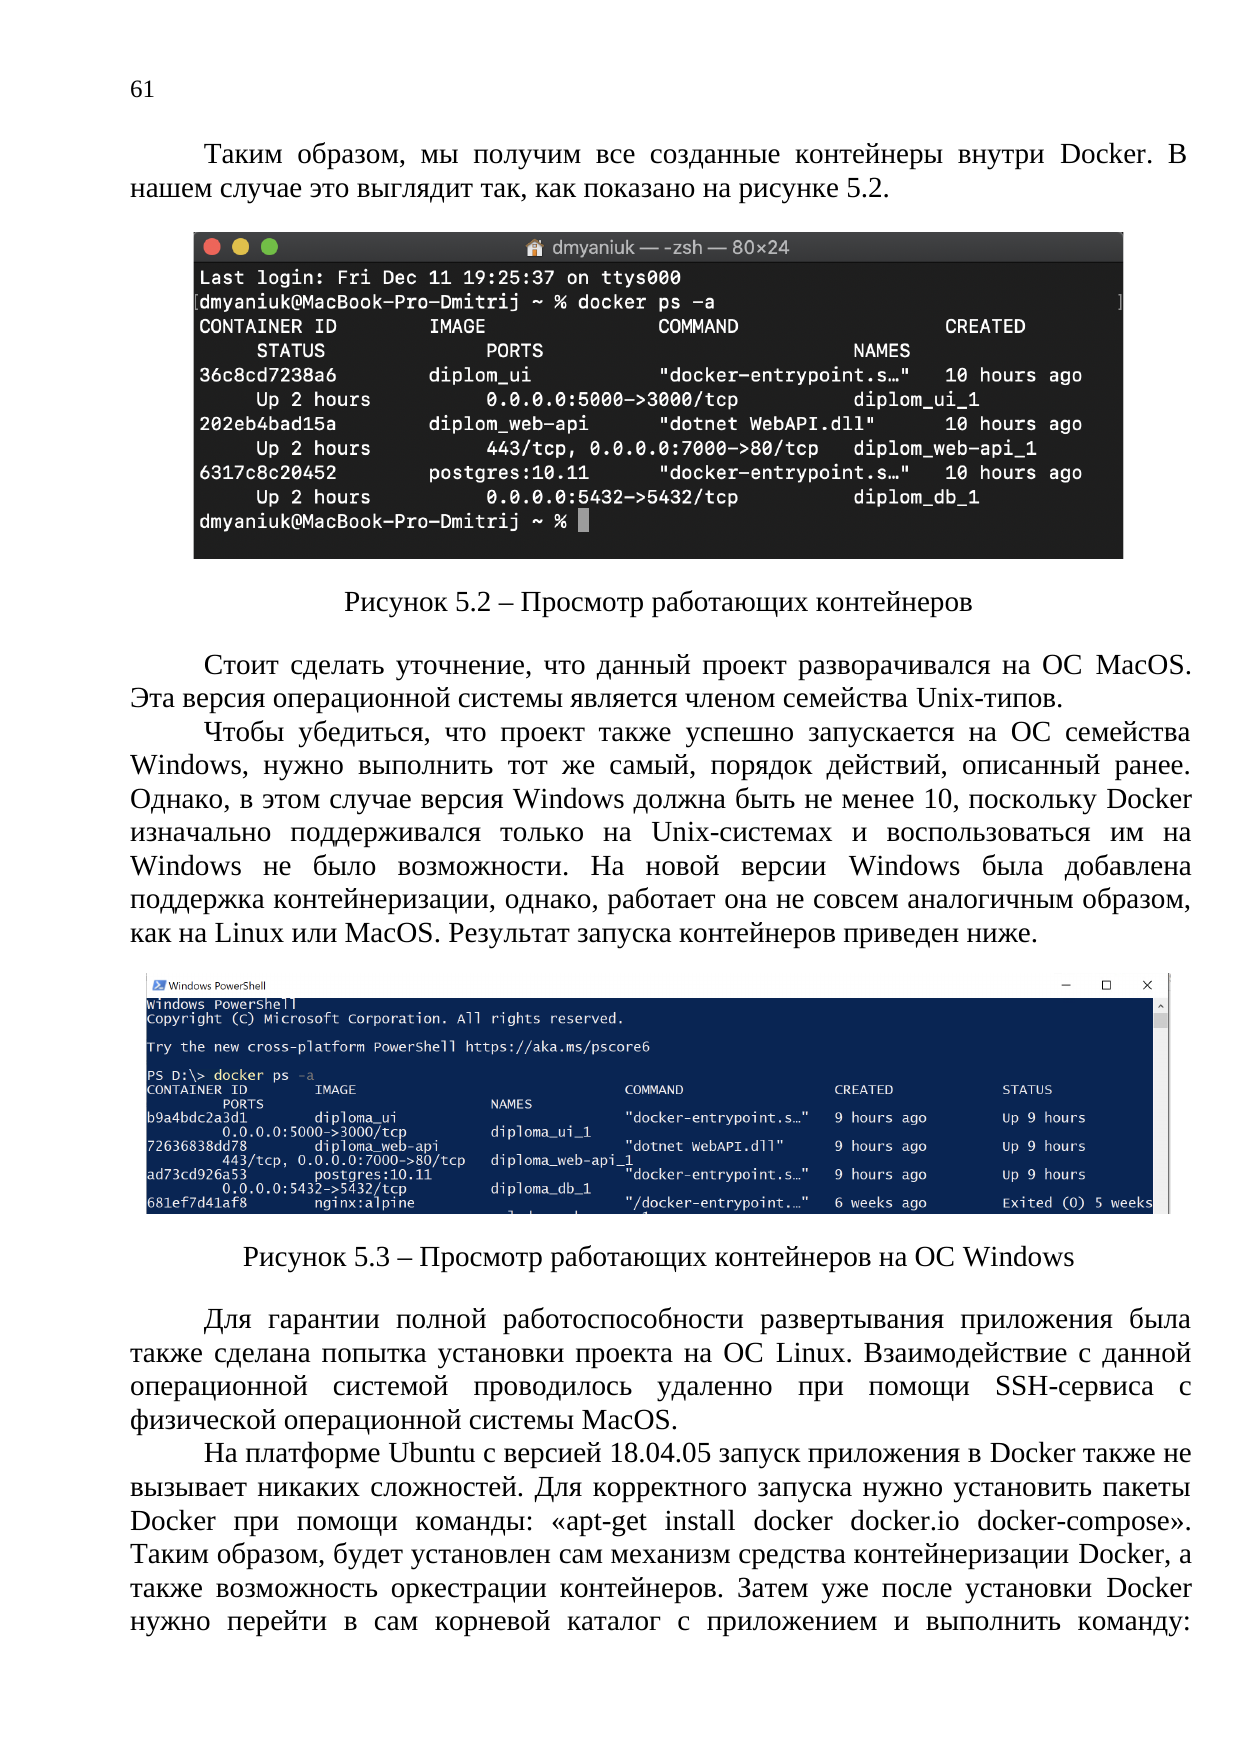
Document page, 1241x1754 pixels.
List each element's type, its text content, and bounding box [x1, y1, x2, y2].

text Чтобы убедиться, что проект также успешно запускается на ОС семейства Windows, нужно выполнить тот же самый, порядок действий, описанный ранее. Однако, в этом случае версия Windows должна быть не менее 10, поскольку Docker изначально поддерживался только на Unix-системах и воспользоваться им на Windows не было возможности. На новой версии Windows была добавлена поддержка контейнеризации, однако, работает она не совсем аналогичным образом, как на Linux или MacOS. Результат запуска контейнеров приведен ниже. [130, 714, 1192, 949]
text Для гарантии полной работоспособности развертывания приложения была также сделана попытка установки проекта на ОС Linux. Взаимодействие с данной операционной системой проводилось удаленно при помощи SSH-сервиса с физической операционной системы MacOS. [130, 1301, 1192, 1436]
text Рисунок 5.2 – Просмотр работающих контейнеров [130, 584, 1187, 618]
picture [193, 232, 1124, 559]
text Рисунок 5.3 – Просмотр работающих контейнеров на ОС Windows [130, 1239, 1187, 1272]
text Стоит сделать уточнение, что данный проект разворачивался на ОС MacOS. Эта версия операционной системы является членом семейства Unix-типов. [130, 647, 1192, 714]
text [130, 1436, 1192, 1637]
text Таким образом, мы получим все созданные контейнеры внутри Docker. В нашем случае это выглядит так, как показано на рисунке 5.2. [130, 136, 1187, 203]
picture [146, 973, 1171, 1214]
